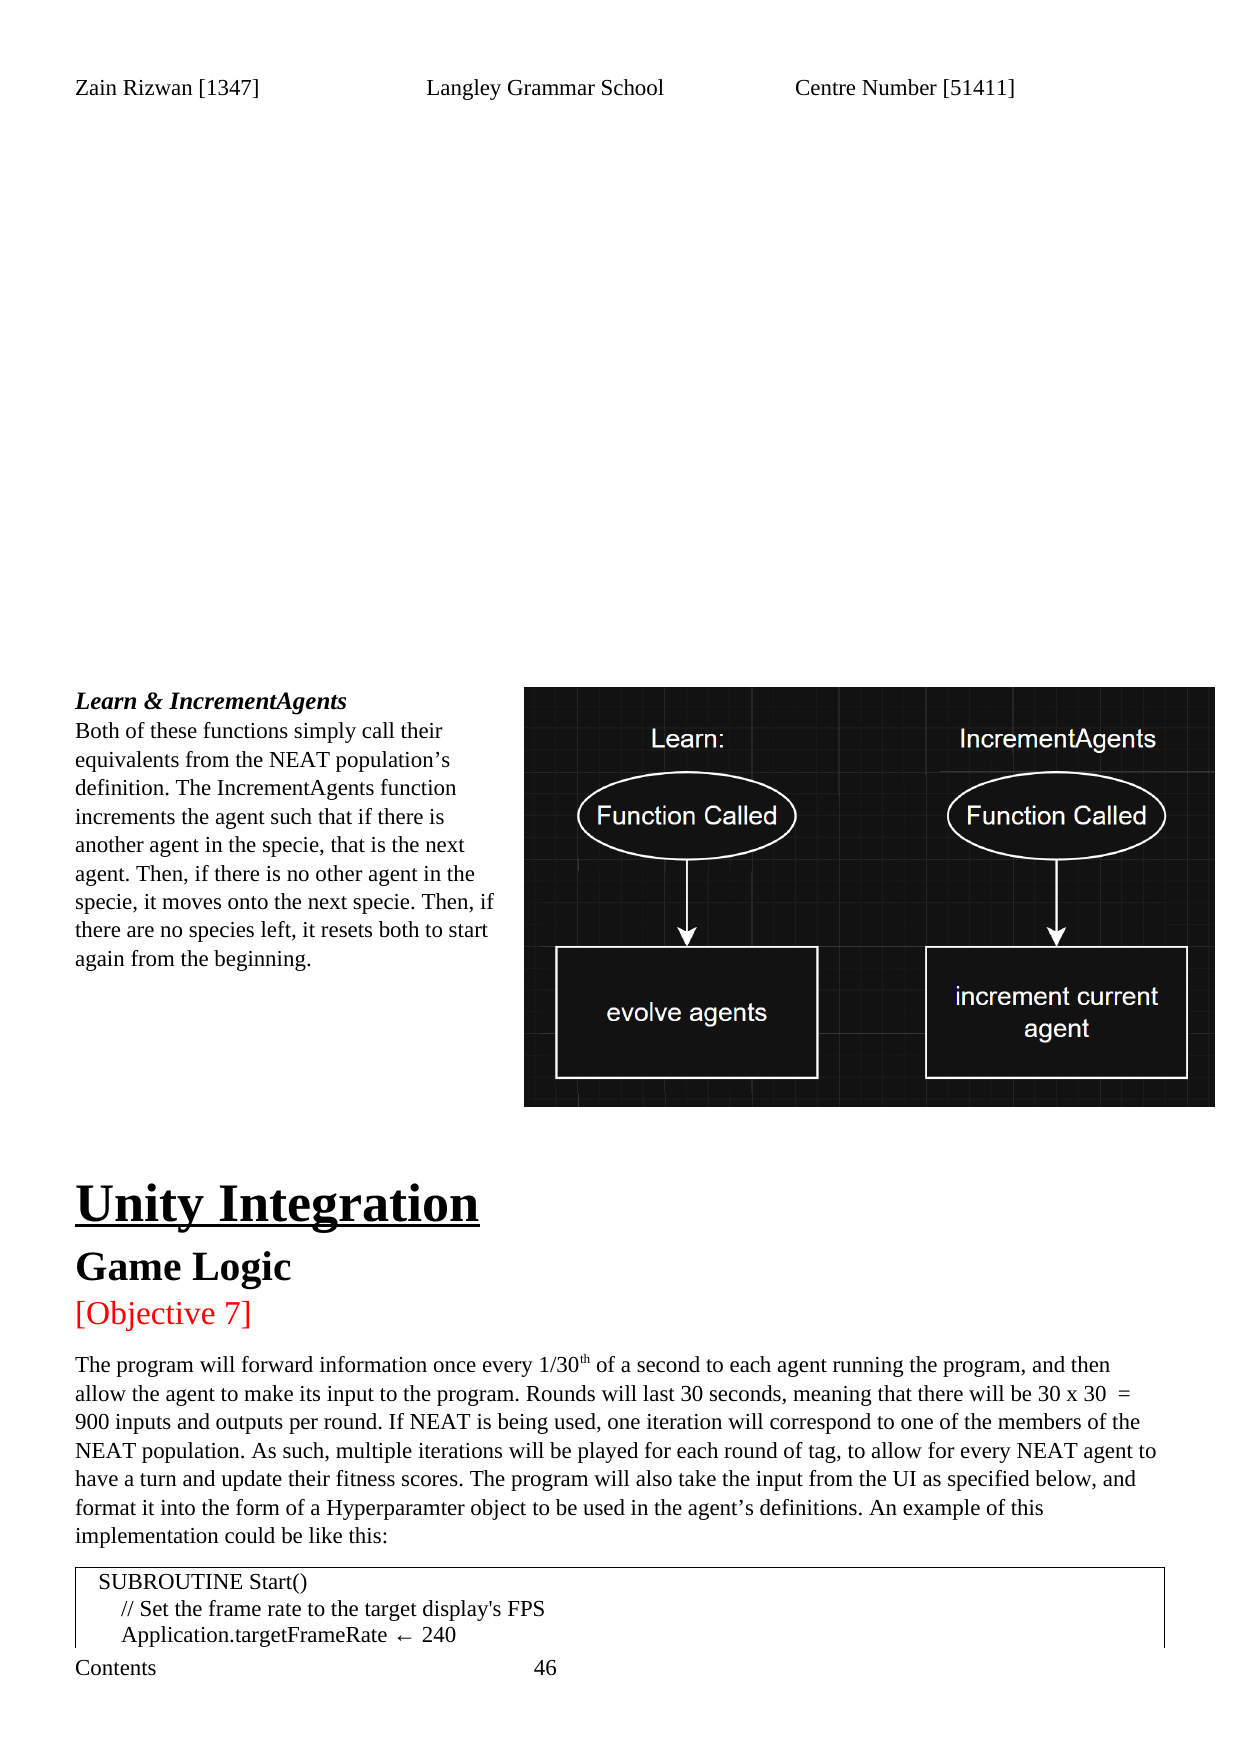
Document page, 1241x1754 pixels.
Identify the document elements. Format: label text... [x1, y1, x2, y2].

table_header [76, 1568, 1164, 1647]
picture [524, 687, 1215, 1107]
text [Objective 7] [75, 1293, 1165, 1332]
subtitle Unity Integration [75, 1171, 1165, 1233]
subtitle Learn & IncrementAgents [75, 686, 1165, 715]
subtitle Game Logic [75, 1242, 1165, 1290]
text Both of these functions simply call their equivalents from the NEAT population’s definition. The IncrementAgents function increments the agent such that if there is another agent in the specie, that is the next agent. Then, if there is no other agent in the specie, it moves onto the next specie. Then, if there are no species left, it resets both to start again from the beginning. [75, 717, 524, 971]
text The program will forward information once every 1/30th of a second to each agent running the program, and then allow the agent to make its input to the program. Rounds will last 30 seconds, meaning that there will be 30 x 30 = 900 inputs and outputs per round. If NEAT is being used, one iteration will correspond to one of the members of the NEAT population. As such, multiple iterations will be played for each round of tag, to allow for every NEAT agent to have a turn and update their fitness scores. The program will also take the input from the UI as specified below, and format it into the form of a Hyperparamter object to be used in the agent’s definitions. An example of this implementation could be like this: [75, 1352, 1165, 1548]
